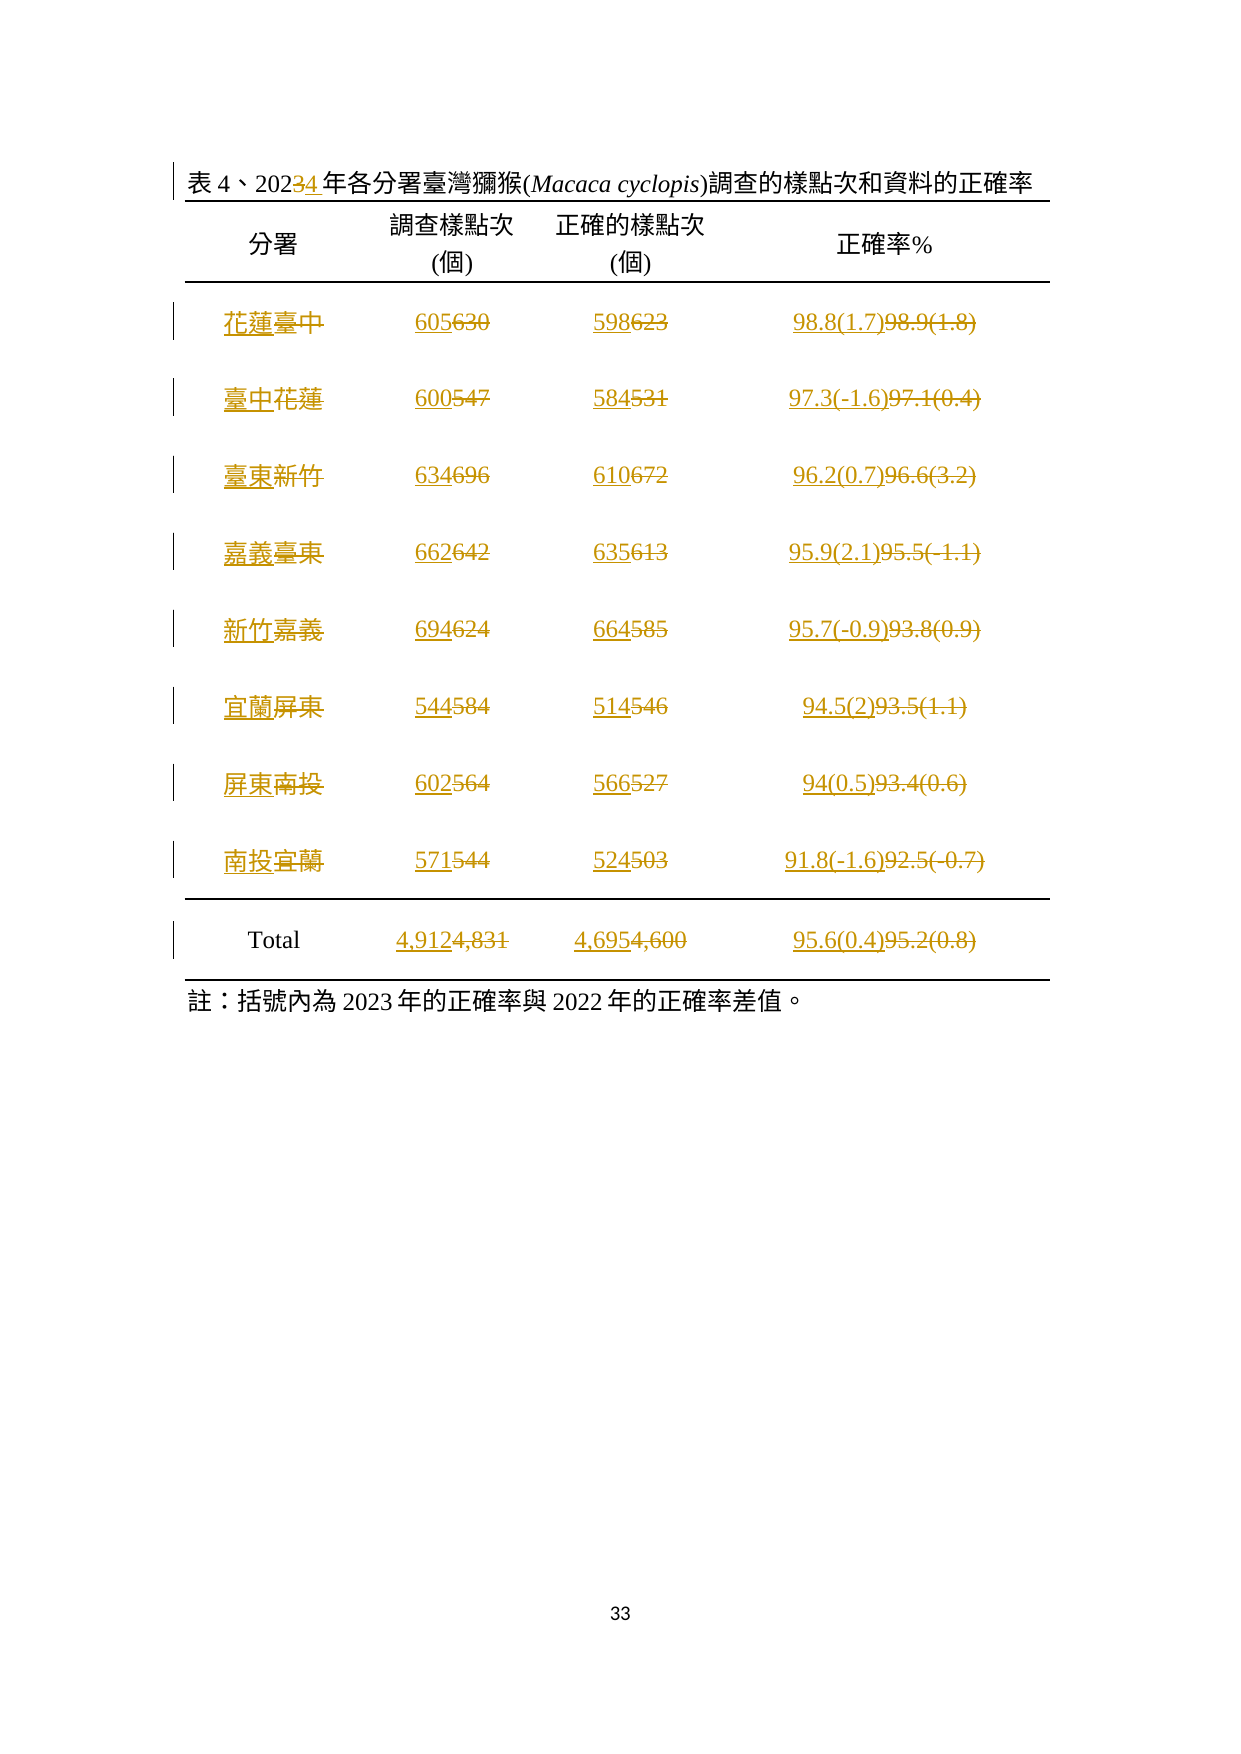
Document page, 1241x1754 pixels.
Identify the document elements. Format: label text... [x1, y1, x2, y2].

table_cell [719, 900, 1050, 978]
table_cell [719, 512, 1050, 589]
table_cell [541, 743, 719, 820]
table_cell [541, 589, 719, 666]
table_cell [541, 820, 719, 897]
table_cell [719, 358, 1050, 435]
table_header 正確率% [719, 202, 1050, 281]
table_cell [363, 820, 541, 897]
table_cell [541, 666, 719, 743]
table_cell [185, 743, 363, 820]
table_header 正確的樣點次(個) [541, 202, 719, 281]
table_cell [541, 512, 719, 589]
table_cell [185, 512, 363, 589]
text 表4、202年各分署臺灣獼猴(Macaca cyclopis)調查的樣點次和資料的正確率 [187, 162, 1053, 200]
table_cell [363, 435, 541, 512]
table_cell [363, 743, 541, 820]
text 註：括號內為2023年的正確率與2022年的正確率差值。 [187, 981, 1053, 1018]
table_header 分署 [185, 202, 363, 281]
table_cell Total [185, 900, 363, 978]
table_cell [719, 820, 1050, 897]
table_cell [363, 358, 541, 435]
table_cell [719, 283, 1050, 358]
table_cell [185, 820, 363, 897]
table_cell [363, 666, 541, 743]
table_cell [719, 435, 1050, 512]
table_cell [363, 589, 541, 666]
table_cell [185, 358, 363, 435]
table_cell [541, 358, 719, 435]
table_cell [541, 900, 719, 978]
table_cell [719, 666, 1050, 743]
table_cell [363, 512, 541, 589]
table_cell [719, 743, 1050, 820]
table_cell [719, 589, 1050, 666]
table_cell [541, 435, 719, 512]
table_cell [363, 283, 541, 358]
table_cell [185, 589, 363, 666]
table_cell [363, 900, 541, 978]
table_cell [185, 283, 363, 358]
table_cell [185, 435, 363, 512]
table_cell [185, 666, 363, 743]
table_cell [541, 283, 719, 358]
table_header 調查樣點次 (個) [363, 202, 541, 281]
